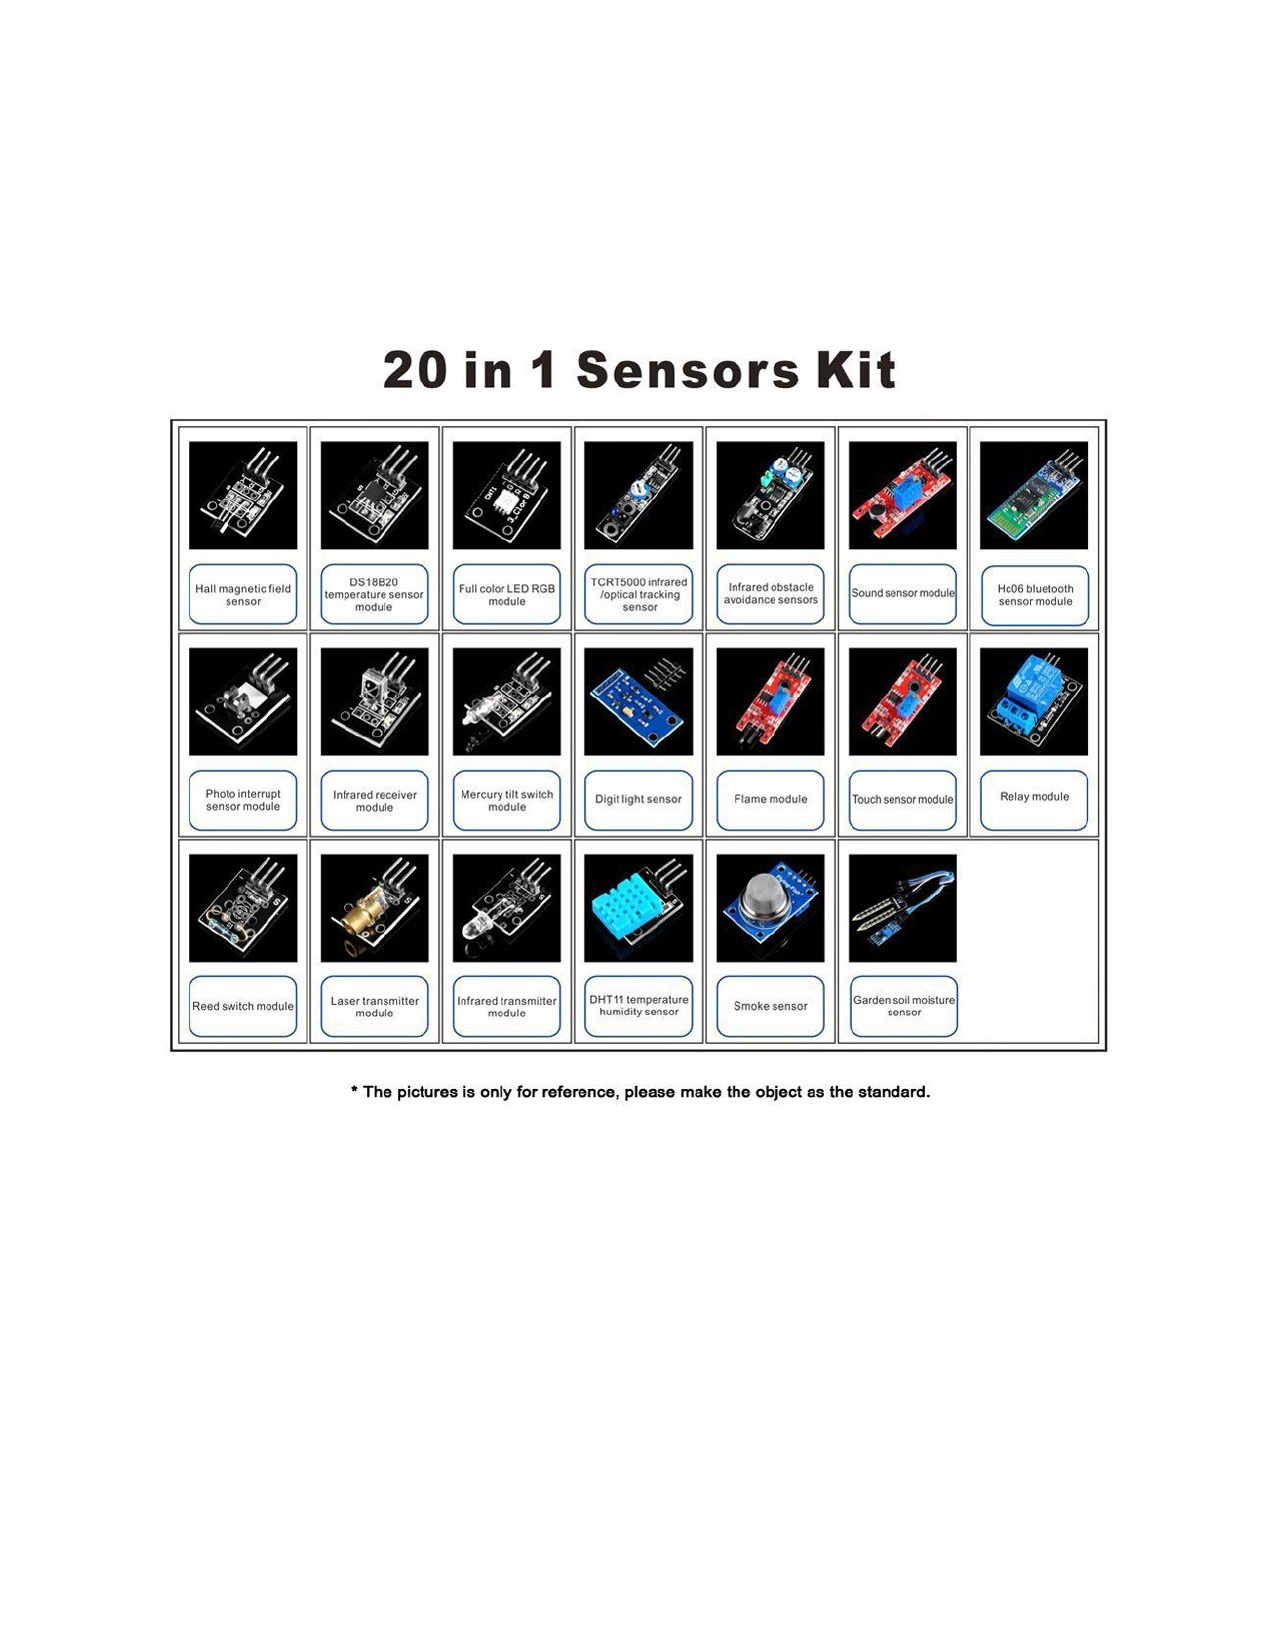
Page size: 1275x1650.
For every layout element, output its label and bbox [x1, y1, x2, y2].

picture [150, 302, 1125, 1132]
